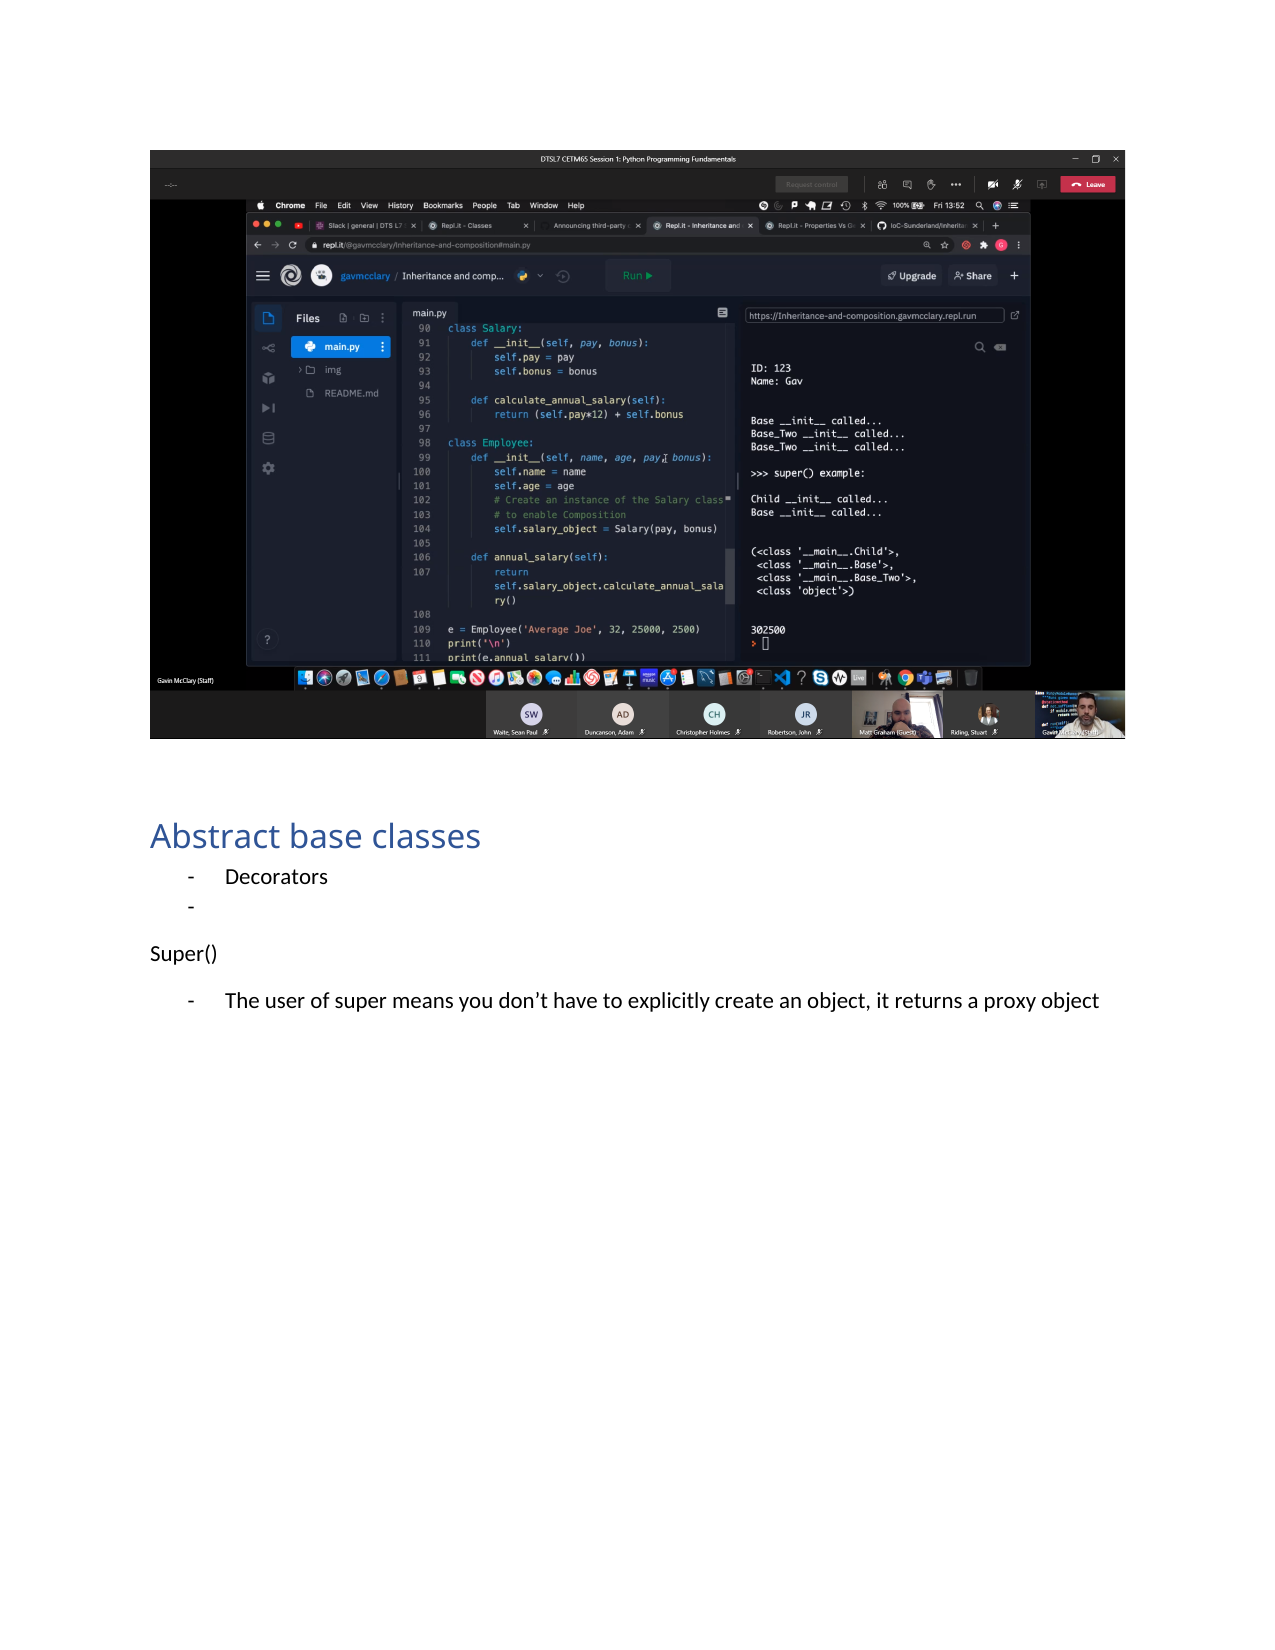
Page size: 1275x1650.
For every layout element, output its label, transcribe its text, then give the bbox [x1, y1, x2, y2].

list Decorators [187, 862, 1125, 890]
picture [150, 150, 1125, 739]
subtitle Abstract base classes [150, 813, 1125, 858]
list The user of super means you don’t have to explicitly create an object, it returns a proxy object [187, 986, 1125, 1014]
text Super() [150, 939, 1125, 967]
